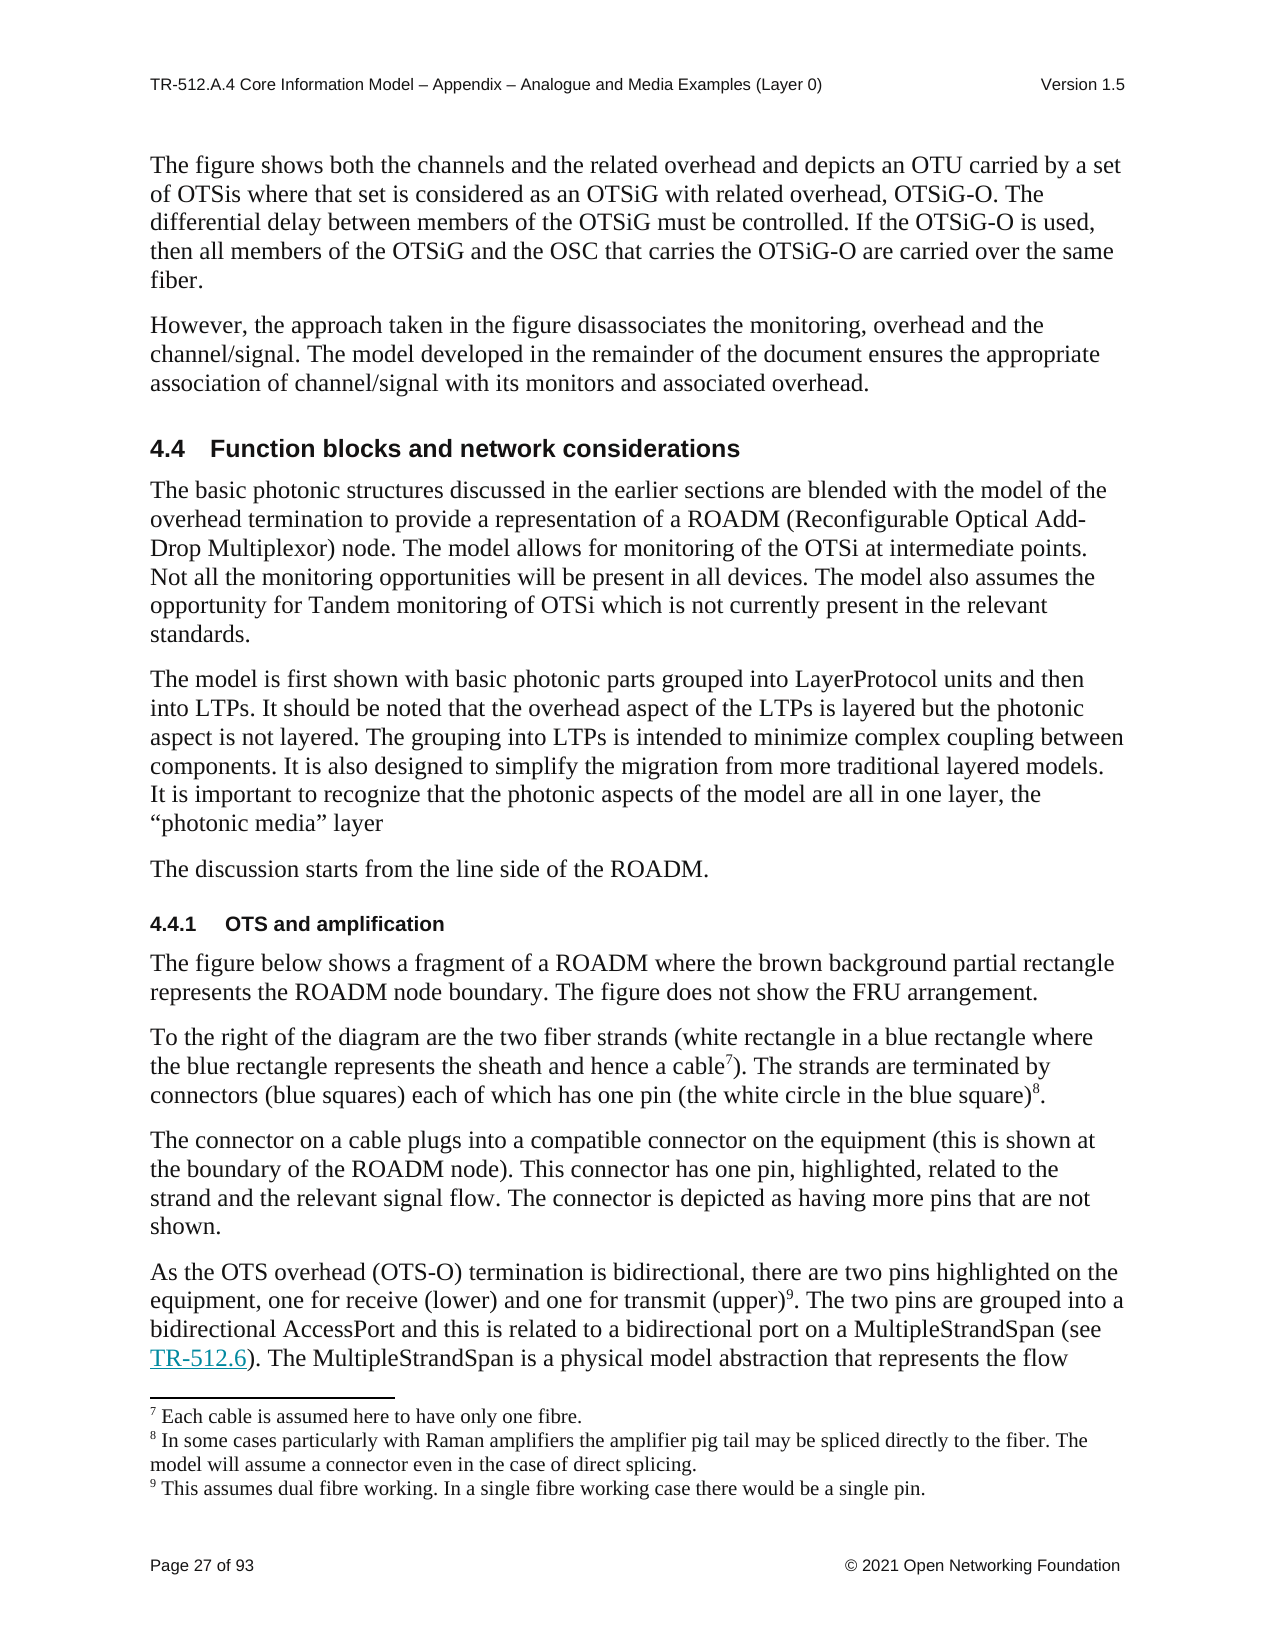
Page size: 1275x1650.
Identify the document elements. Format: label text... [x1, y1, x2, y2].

text The model is first shown with basic photonic parts grouped into LayerProtocol units and then into LTPs. It should be noted that the overhead aspect of the LTPs is layered but the photonic aspect is not layered. The grouping into LTPs is intended to minimize complex coupling between components. It is also designed to simplify the migration from more traditional layered models. It is important to recognize that the photonic aspects of the model are all in one layer, the “photonic media” layer [150, 664, 1125, 837]
text The discussion starts from the line side of the ROADM. [150, 854, 1125, 882]
text To the right of the diagram are the two fiber strands (white rectangle in a blue rectangle where the blue rectangle represents the sheath and hence a cable). The strands are terminated by connectors (blue squares) each of which has one pin (the white circle in the blue square). [150, 1022, 1125, 1108]
text The figure shows both the channels and the related overhead and depicts an OTU carried by a set of OTSis where that set is considered as an OTSiG with related overhead, OTSiG-O. The differential delay between members of the OTSiG must be controlled. If the OTSiG-O is used, then all members of the OTSiG and the OSC that carries the OTSiG-O are carried over the same fiber. [150, 150, 1125, 294]
subtitle OTS and amplification [150, 912, 1125, 936]
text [150, 1257, 1125, 1372]
text However, the approach taken in the figure disassociates the monitoring, overhead and the channel/signal. The model developed in the remainder of the document ensures the appropriate association of channel/signal with its monitors and associated overhead. [150, 310, 1125, 397]
text The basic photonic structures discussed in the earlier sections are blended with the model of the overhead termination to provide a representation of a ROADM (Reconfigurable Optical Add-Drop Multiplexor) node. The model allows for monitoring of the OTSi at intermediate points. Not all the monitoring opportunities will be present in all devices. The model also assumes the opportunity for Tandem monitoring of OTSi which is not currently present in the relevant standards. [150, 475, 1125, 648]
text The connector on a cable plugs into a compatible connector on the equipment (this is shown at the boundary of the ROADM node). This connector has one pin, highlighted, related to the strand and the relevant signal flow. The connector is depicted as having more pins that are not shown. [150, 1125, 1125, 1240]
text The figure below shows a fragment of a ROADM where the brown background partial rectangle represents the ROADM node boundary. The figure does not show the FRU arrangement. [150, 948, 1125, 1006]
subtitle Function blocks and network considerations [150, 434, 1125, 463]
